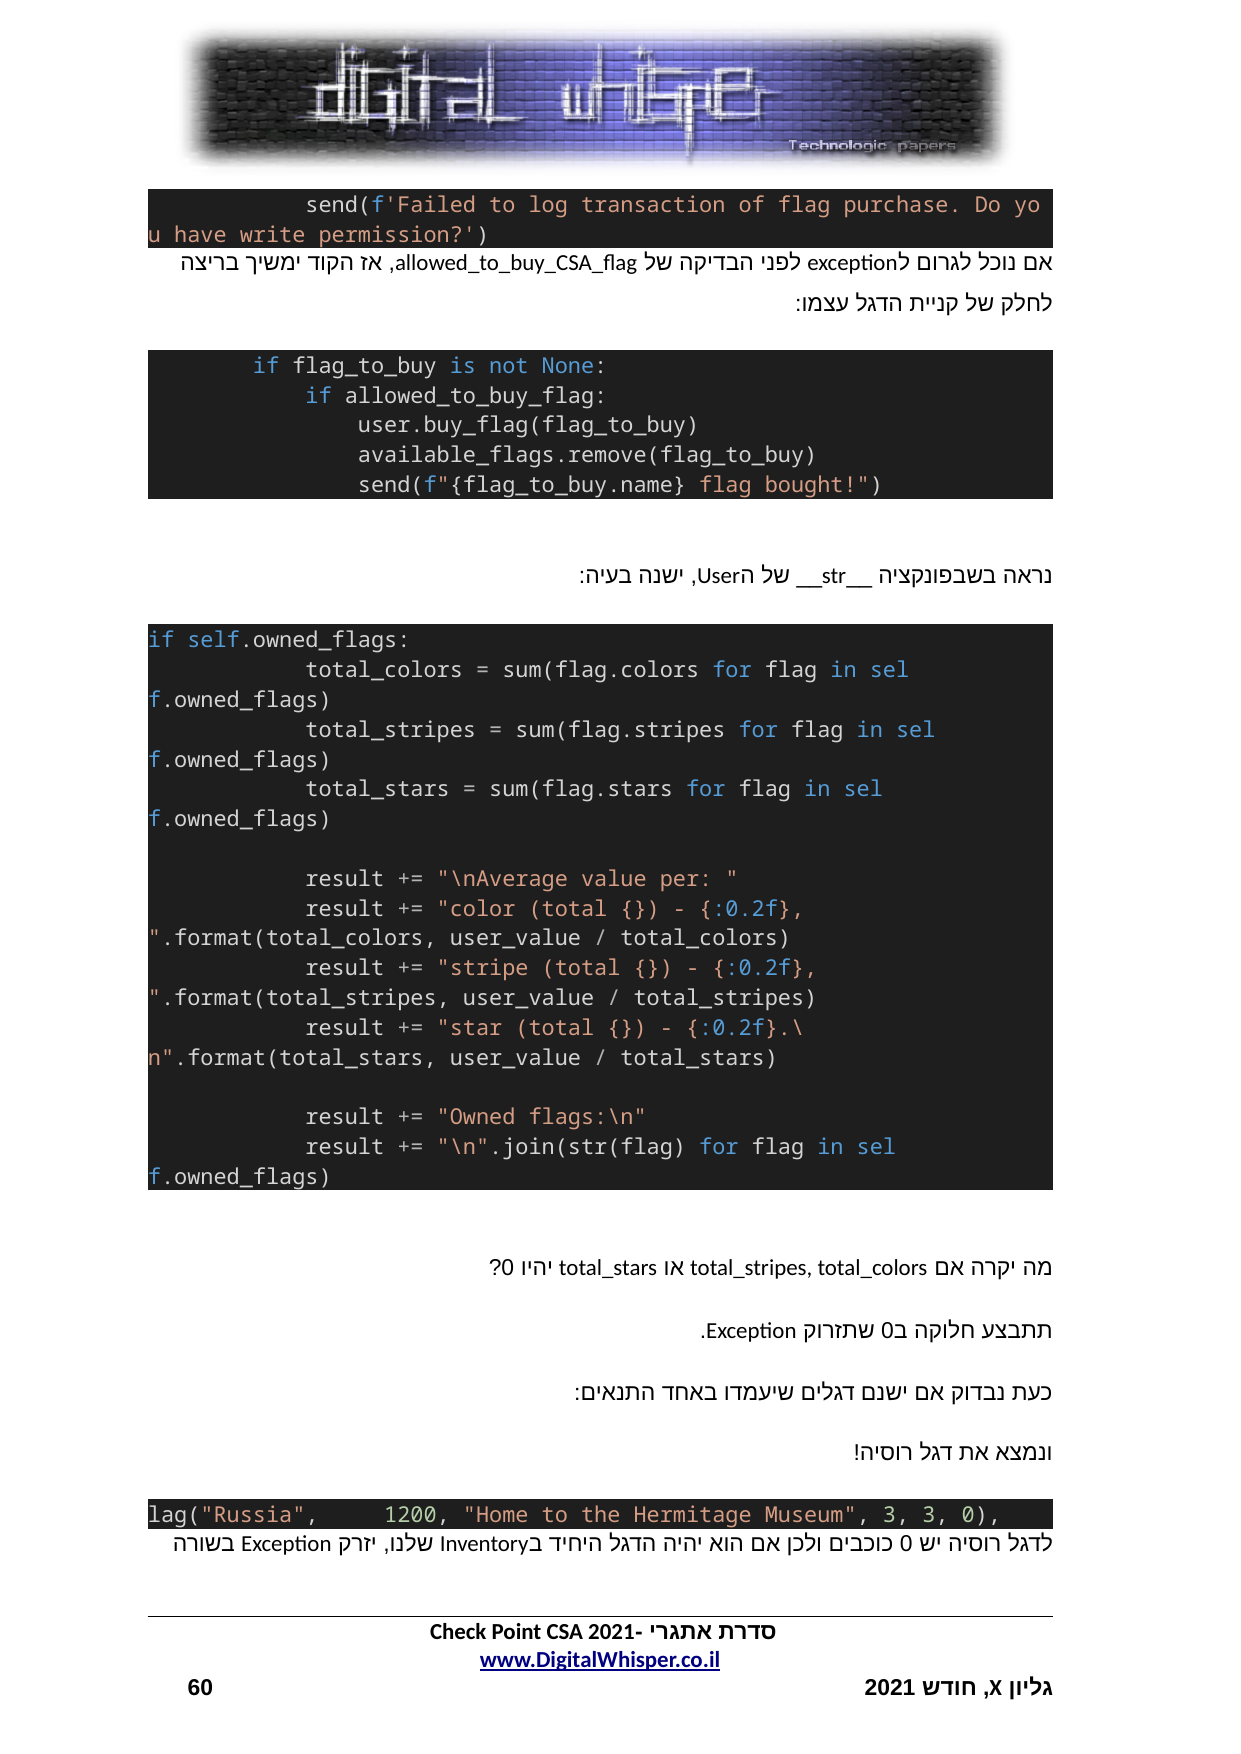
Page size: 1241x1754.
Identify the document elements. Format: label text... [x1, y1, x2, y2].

text user.buy_flag(flag_to_buy) [148, 409, 1053, 439]
text send(f'Failed to log transaction of flag purchase. Do you have write permission?') [148, 189, 1053, 248]
text result += "color (total {}) - {:0.2f}, ".format(total_colors, user_value / total_colors) [148, 892, 1053, 952]
text result += "star (total {}) - {:0.2f}.\n".format(total_stars, user_value / total_stars) [148, 1012, 1053, 1071]
text total_stars = sum(flag.stars for flag in self.owned_flags) [148, 773, 1053, 833]
text send(f"{flag_to_buy.name} flag bought!") [148, 469, 1053, 499]
text if allowed_to_buy_flag: [148, 379, 1053, 409]
text lag("Russia", 1200, "Home to the Hermitage Museum", 3, 3, 0), [148, 1499, 1053, 1529]
text אם נוכל לגרום לexception לפני הבדיקה של allowed_to_buy_CSA_flag, אז הקוד ימשיך בריצה לחלק של קניית הדגל עצמו: [148, 248, 1053, 316]
text תתבצע חלוקה ב0 שתזרוק Exception. [148, 1316, 1053, 1344]
text result += "\n".join(str(flag) for flag in self.owned_flags) [148, 1131, 1053, 1190]
text result += "Owned flags:\n" [148, 1101, 1053, 1131]
text מה יקרה אם total_stripes, total_colors או total_stars יהיו 0? [148, 1253, 1053, 1281]
text available_flags.remove(flag_to_buy) [148, 439, 1053, 469]
text לדגל רוסיה יש 0 כוכבים ולכן אם הוא יהיה הדגל היחיד בInventory שלנו, יזרק Exception בשורה [148, 1529, 1053, 1557]
text כעת נבדוק אם ישנם דגלים שיעמדו באחד התנאים: [148, 1379, 1053, 1405]
text if flag_to_buy is not None: [148, 350, 1053, 379]
text ונמצא את דגל רוסיה! [148, 1439, 1053, 1466]
text total_colors = sum(flag.colors for flag in self.owned_flags) [148, 654, 1053, 714]
text result += "stripe (total {}) - {:0.2f}, ".format(total_stripes, user_value / total_stripes) [148, 952, 1053, 1012]
text if self.owned_flags: [148, 624, 1053, 654]
text total_stripes = sum(flag.stripes for flag in self.owned_flags) [148, 714, 1053, 773]
text נראה בשבפונקציה __str__ של הUser, ישנה בעיה: [148, 562, 1053, 589]
text result += "\nAverage value per: " [148, 863, 1053, 892]
picture [147, 19, 1047, 178]
